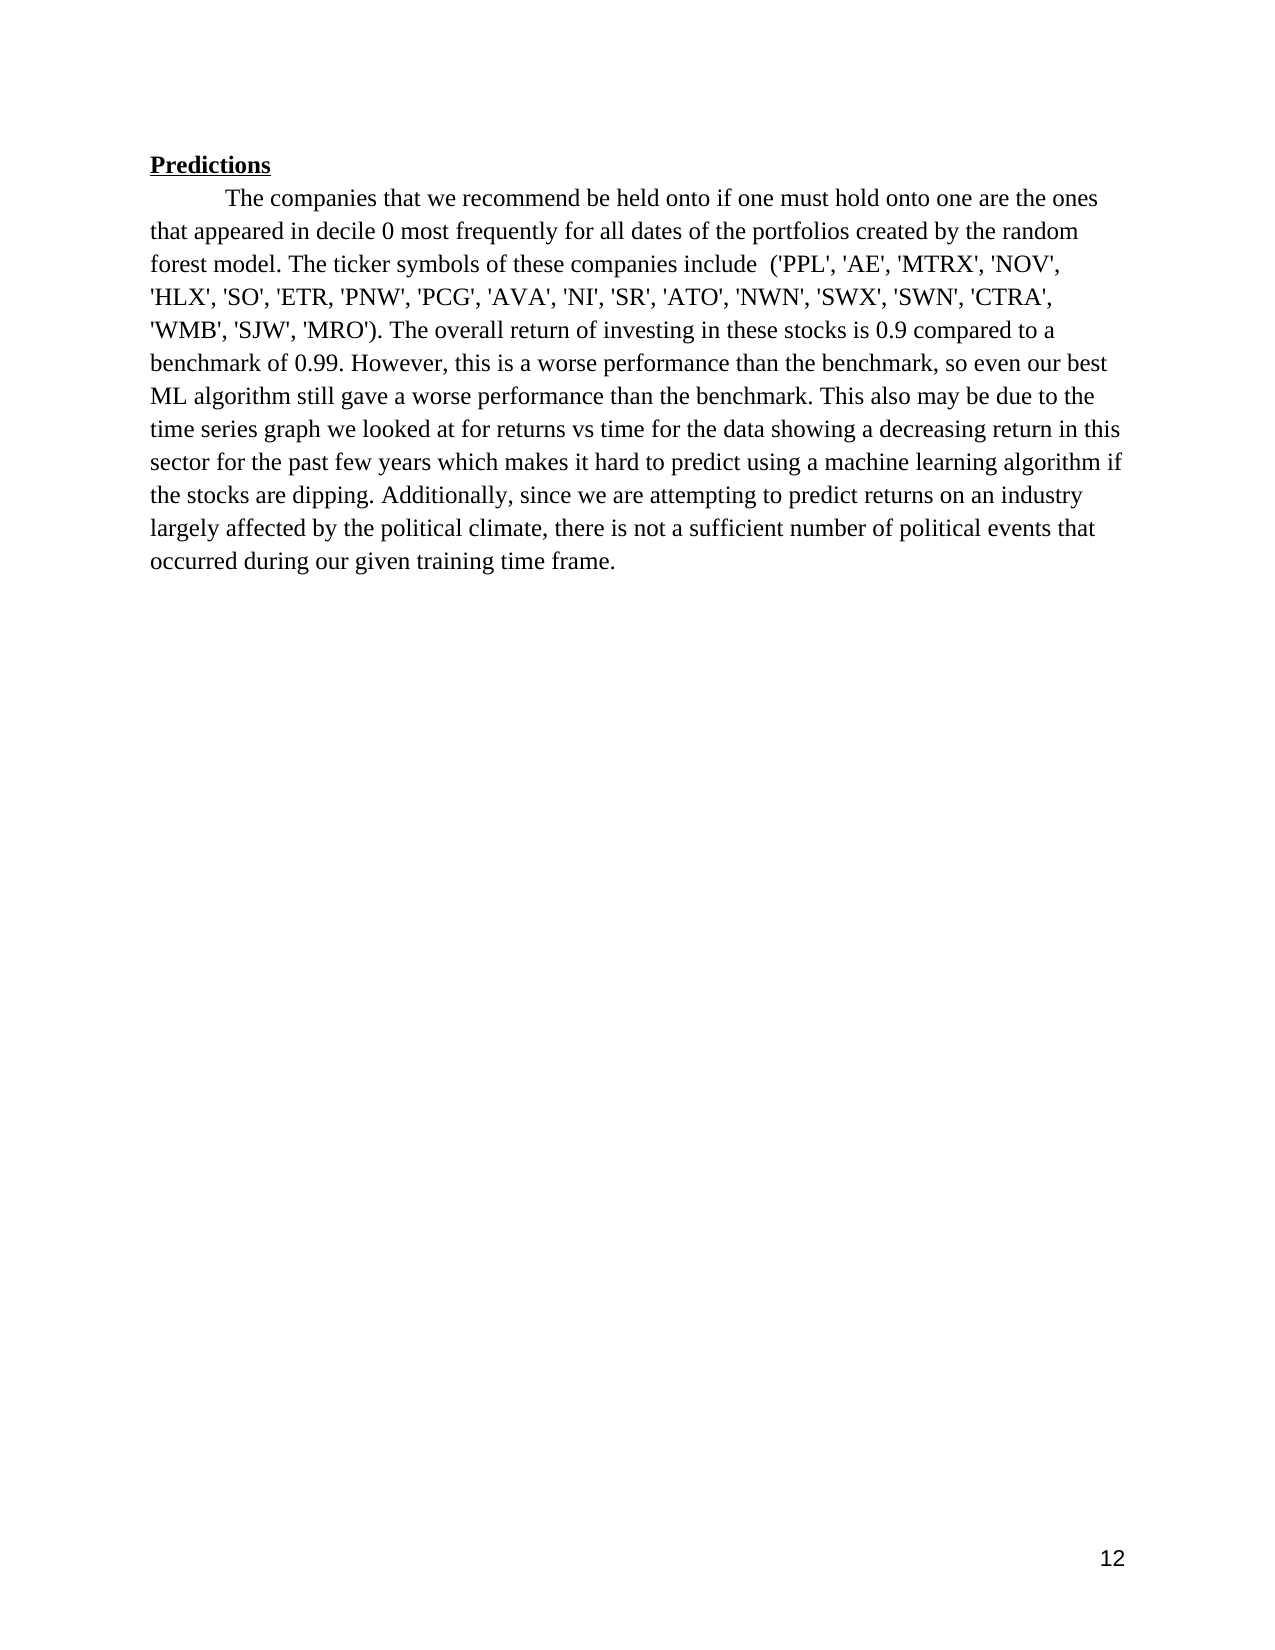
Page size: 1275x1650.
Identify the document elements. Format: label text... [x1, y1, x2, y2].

text The companies that we recommend be held onto if one must hold onto one are the ones that appeared in decile 0 most frequently for all dates of the portfolios created by the random forest model. The ticker symbols of these companies include ('PPL', 'AE', 'MTRX', 'NOV', 'HLX', 'SO', 'ETR, 'PNW', 'PCG', 'AVA', 'NI', 'SR', 'ATO', 'NWN', 'SWX', 'SWN', 'CTRA', 'WMB', 'SJW', 'MRO'). The overall return of investing in these stocks is 0.9 compared to a benchmark of 0.99. However, this is a worse performance than the benchmark, so even our best ML algorithm still gave a worse performance than the benchmark. This also may be due to the time series graph we looked at for returns vs time for the data showing a decreasing return in this sector for the past few years which makes it hard to predict using a machine learning algorithm if the stocks are dipping. Additionally, since we are attempting to predict returns on an industry largely affected by the political climate, there is not a sufficient number of political events that occurred during our given training time frame. [150, 183, 1125, 575]
text Predictions [150, 150, 1125, 179]
